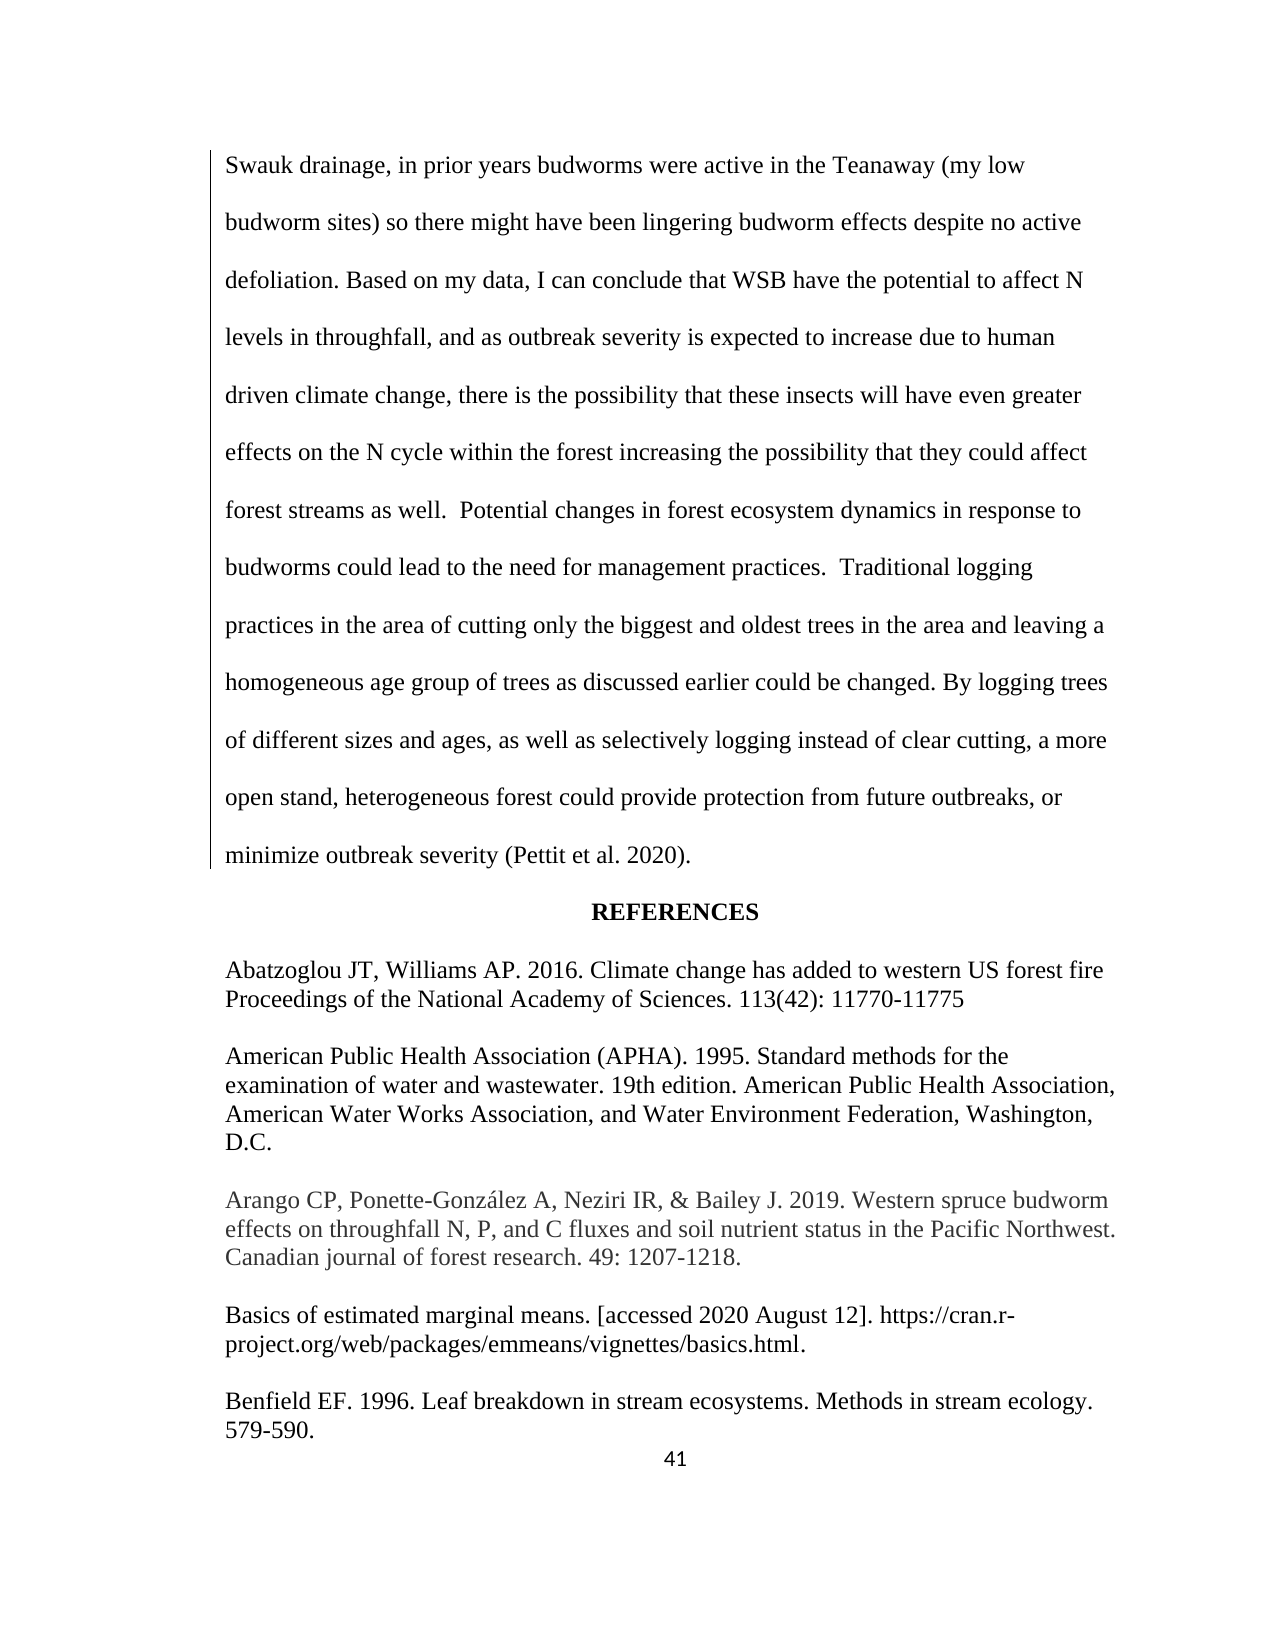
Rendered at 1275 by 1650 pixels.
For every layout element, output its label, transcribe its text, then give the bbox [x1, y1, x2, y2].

text Arango CP, Ponette-González A, Neziri IR, & Bailey J. 2019. Western spruce budworm effects on throughfall N, P, and C fluxes and soil nutrient status in the Pacific Northwest. Canadian journal of forest research. 49: 1207-1218. [225, 1185, 1125, 1271]
text REFERENCES [225, 897, 1125, 926]
text Basics of estimated marginal means. [accessed 2020 August 12]. https://cran.r-project.org/web/packages/emmeans/vignettes/basics.html. [225, 1300, 1125, 1357]
text Abatzoglou JT, Williams AP. 2016. Climate change has added to western US forest fire [225, 955, 1125, 984]
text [225, 150, 1125, 869]
text American Public Health Association (APHA). 1995. Standard methods for the examination of water and wastewater. 19th edition. American Public Health Association, American Water Works Association, and Water Environment Federation, Washington, D.C. [225, 1041, 1125, 1156]
text Proceedings of the National Academy of Sciences. 113(42): 11770-11775 [225, 984, 1125, 1012]
text Benfield EF. 1996. Leaf breakdown in stream ecosystems. Methods in stream ecology. 579-590. [225, 1386, 1125, 1444]
